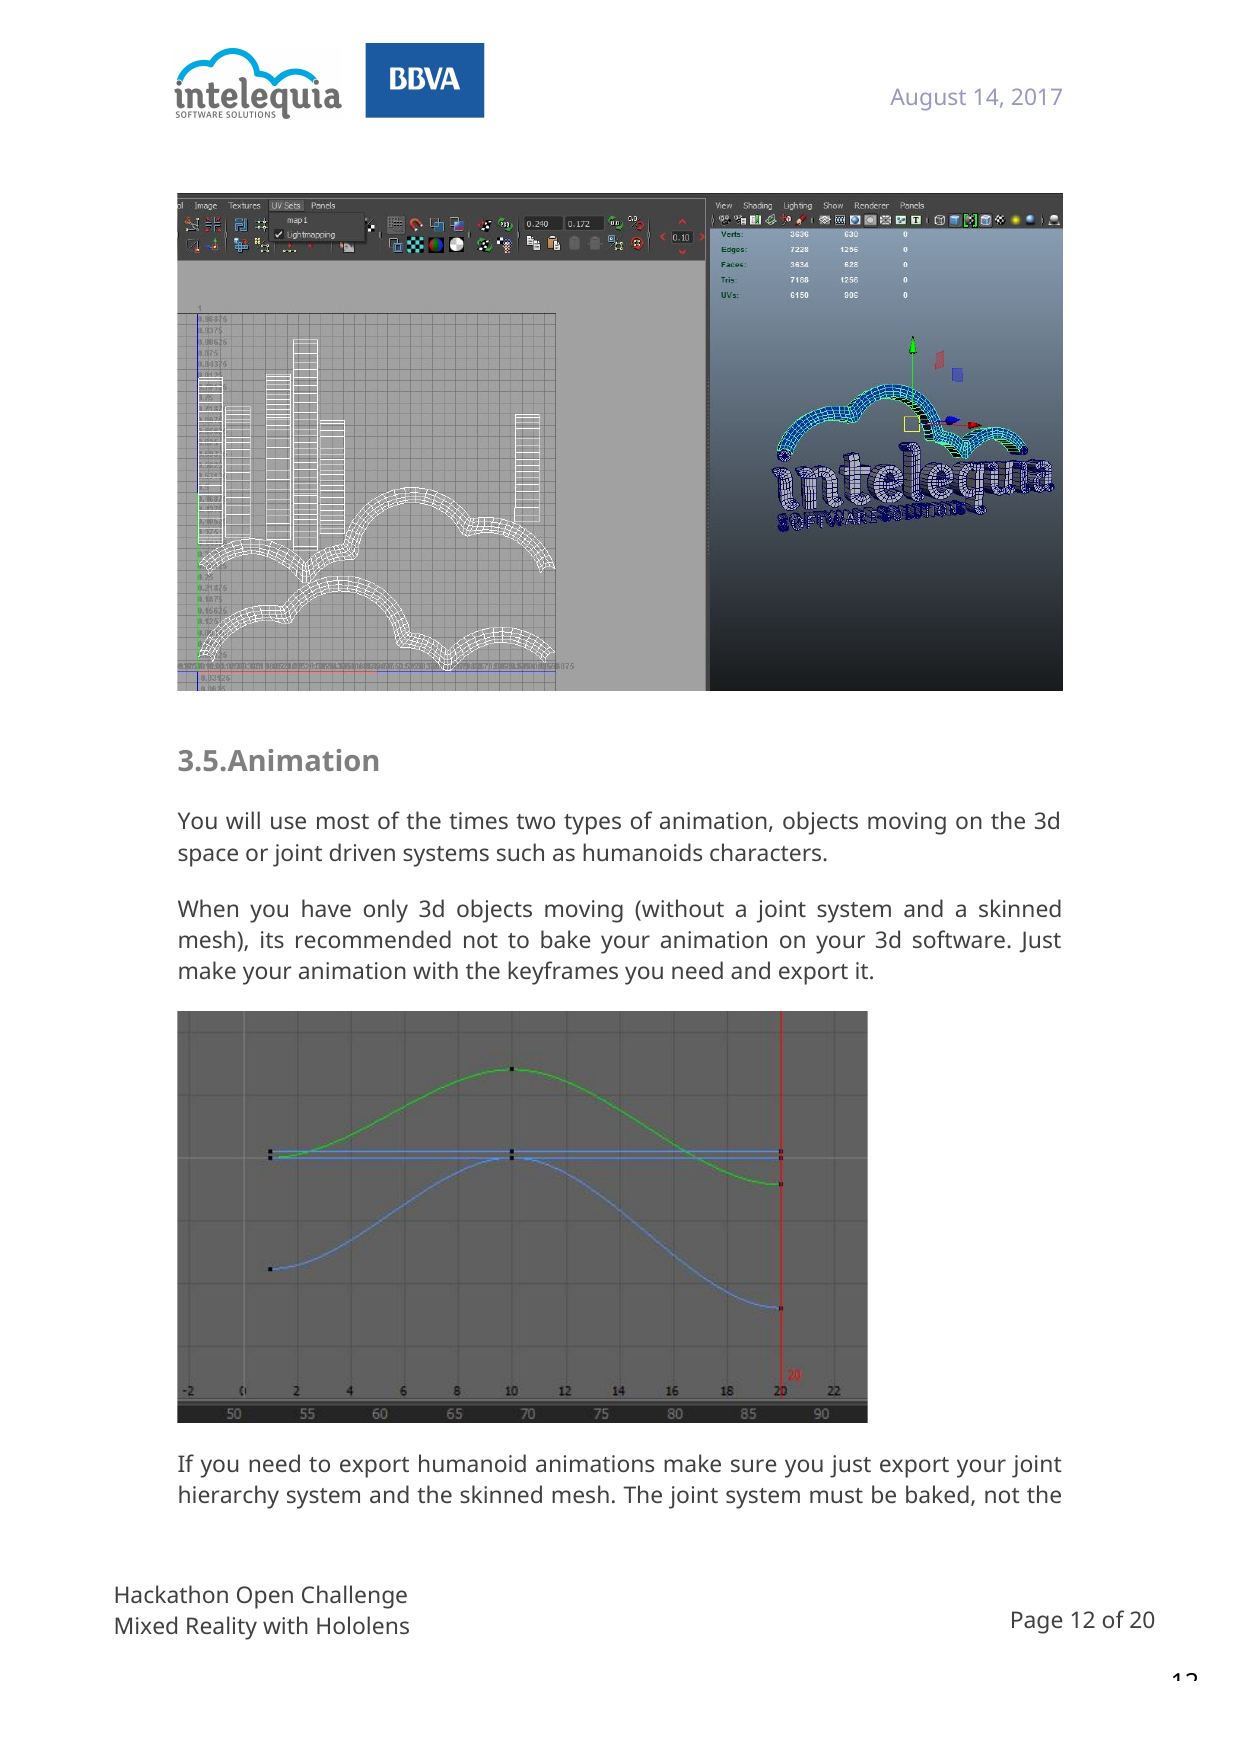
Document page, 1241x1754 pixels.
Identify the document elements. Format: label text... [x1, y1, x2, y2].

picture [174, 48, 342, 119]
picture [177, 1011, 868, 1423]
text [177, 1448, 1063, 1510]
picture [177, 193, 1063, 691]
picture [365, 43, 485, 118]
text You will use most of the times two types of animation, objects moving on the 3d space or joint driven systems such as humanoids characters. [177, 805, 1063, 868]
text When you have only 3d objects moving (without a joint system and a skinned mesh), its recommended not to bake your animation on your 3d software. Just make your animation with the keyframes you need and export it. [177, 893, 1063, 987]
subtitle Animation [177, 741, 1063, 780]
